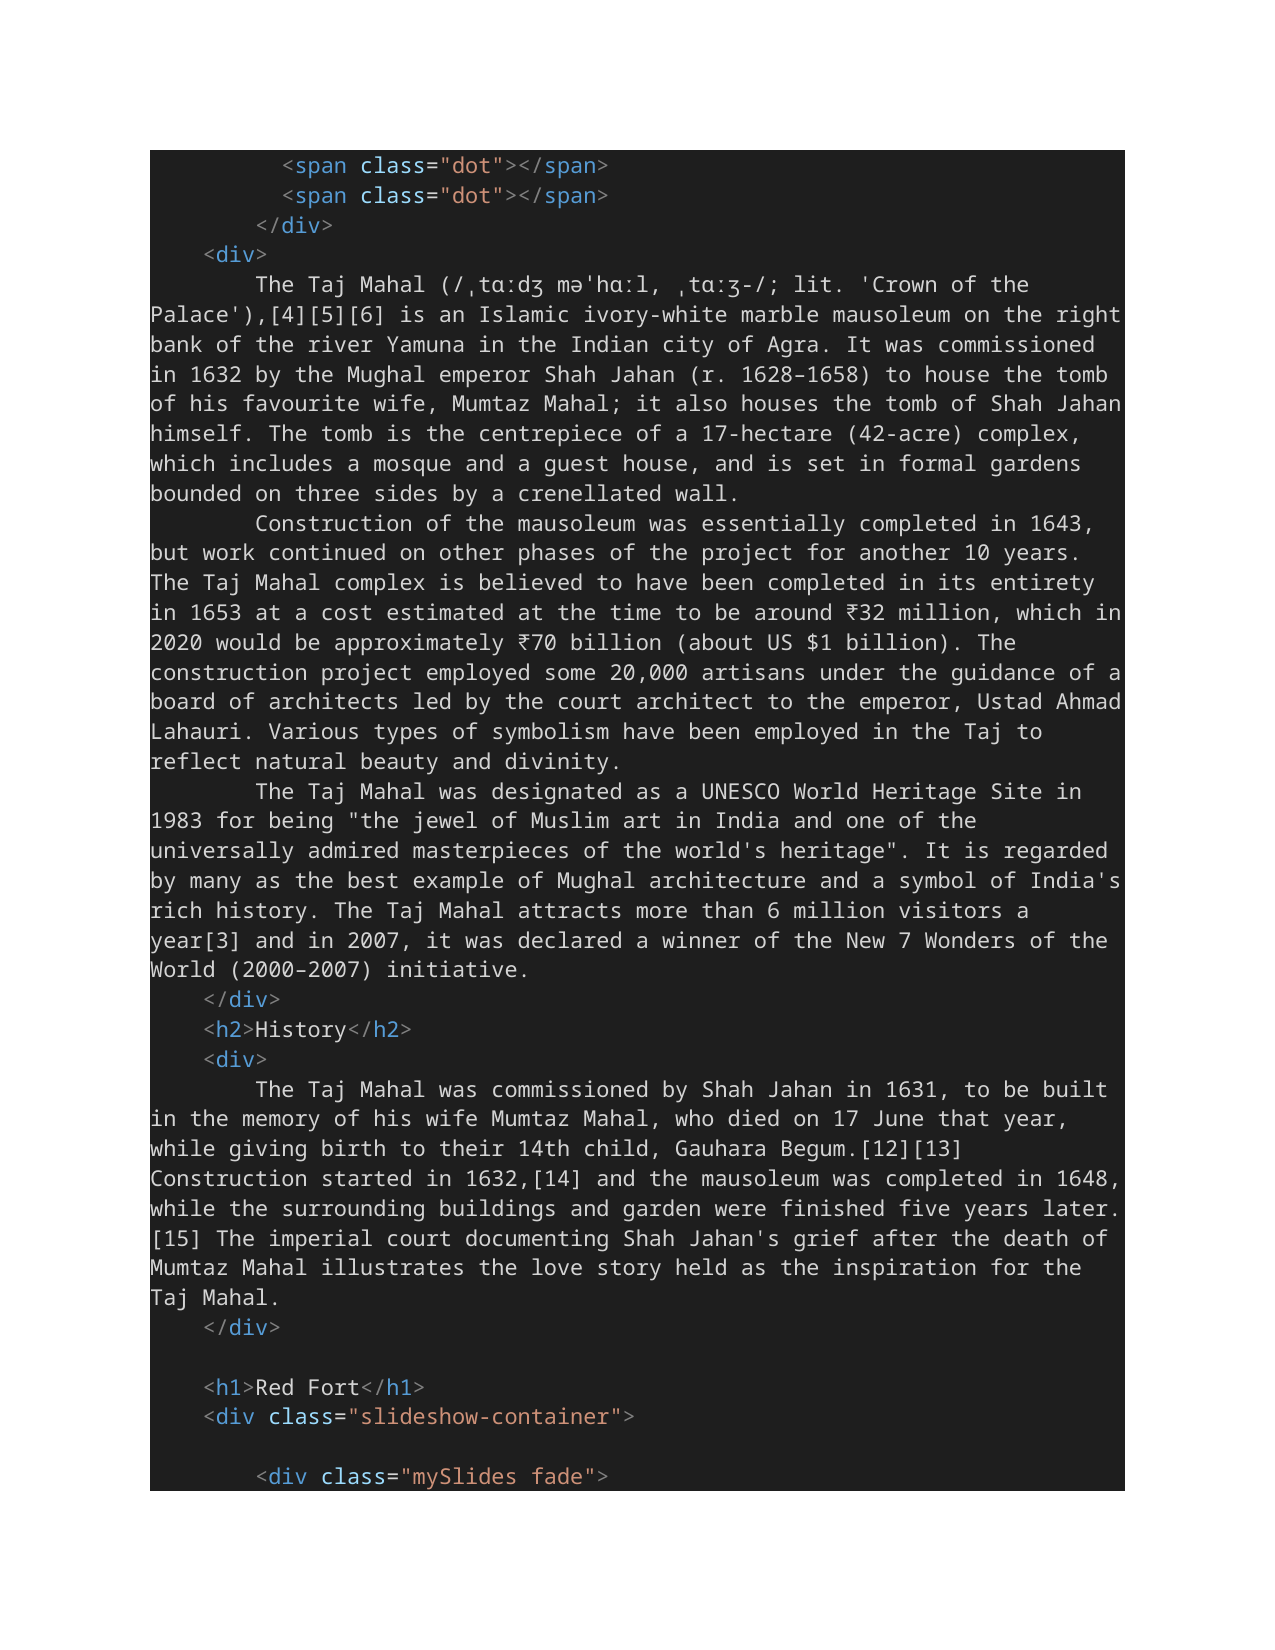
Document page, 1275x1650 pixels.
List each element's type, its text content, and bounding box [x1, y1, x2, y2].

text <h2>History</h2> [150, 1014, 1125, 1044]
text <h1>Red Fort</h1> [150, 1371, 1125, 1401]
text </div> [150, 984, 1125, 1014]
text </div> [150, 209, 1125, 239]
text Construction of the mausoleum was essentially completed in 1643, but work continued on other phases of the project for another 10 years. The Taj Mahal complex is believed to have been completed in its entirety in 1653 at a cost estimated at the time to be around ₹32 million, which in 2020 would be approximately ₹70 billion (about US $1 billion). The construction project employed some 20,000 artisans under the guidance of a board of architects led by the court architect to the emperor, Ustad Ahmad Lahauri. Various types of symbolism have been employed in the Taj to reflect natural beauty and divinity. [150, 507, 1125, 776]
text <span class="dot"></span> [150, 180, 1125, 209]
text The Taj Mahal (/ˌtɑːdʒ məˈhɑːl, ˌtɑːʒ-/; lit. 'Crown of the Palace'),[4][5][6] is an Islamic ivory-white marble mausoleum on the right bank of the river Yamuna in the Indian city of Agra. It was commissioned in 1632 by the Mughal emperor Shah Jahan (r. 1628–1658) to house the tomb of his favourite wife, Mumtaz Mahal; it also houses the tomb of Shah Jahan himself. The tomb is the centrepiece of a 17-hectare (42-acre) complex, which includes a mosque and a guest house, and is set in formal gardens bounded on three sides by a crenellated wall. [150, 269, 1125, 507]
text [150, 150, 1125, 180]
text <div class="mySlides fade"> [150, 1461, 1125, 1491]
text </div> [150, 1312, 1125, 1342]
text The Taj Mahal was commissioned by Shah Jahan in 1631, to be built in the memory of his wife Mumtaz Mahal, who died on 17 June that year, while giving birth to their 14th child, Gauhara Begum.[12][13] Construction started in 1632,[14] and the mausoleum was completed in 1648, while the surrounding buildings and garden were finished five years later.[15] The imperial court documenting Shah Jahan's grief after the death of Mumtaz Mahal illustrates the love story held as the inspiration for the Taj Mahal. [150, 1073, 1125, 1312]
text <div class="slideshow-container"> [150, 1401, 1125, 1431]
text <div> [150, 1044, 1125, 1073]
text The Taj Mahal was designated as a UNESCO World Heritage Site in 1983 for being "the jewel of Muslim art in India and one of the universally admired masterpieces of the world's heritage". It is regarded by many as the best example of Mughal architecture and a symbol of India's rich history. The Taj Mahal attracts more than 6 million visitors a year[3] and in 2007, it was declared a winner of the New 7 Wonders of the World (2000–2007) initiative. [150, 776, 1125, 984]
text <div> [150, 239, 1125, 269]
